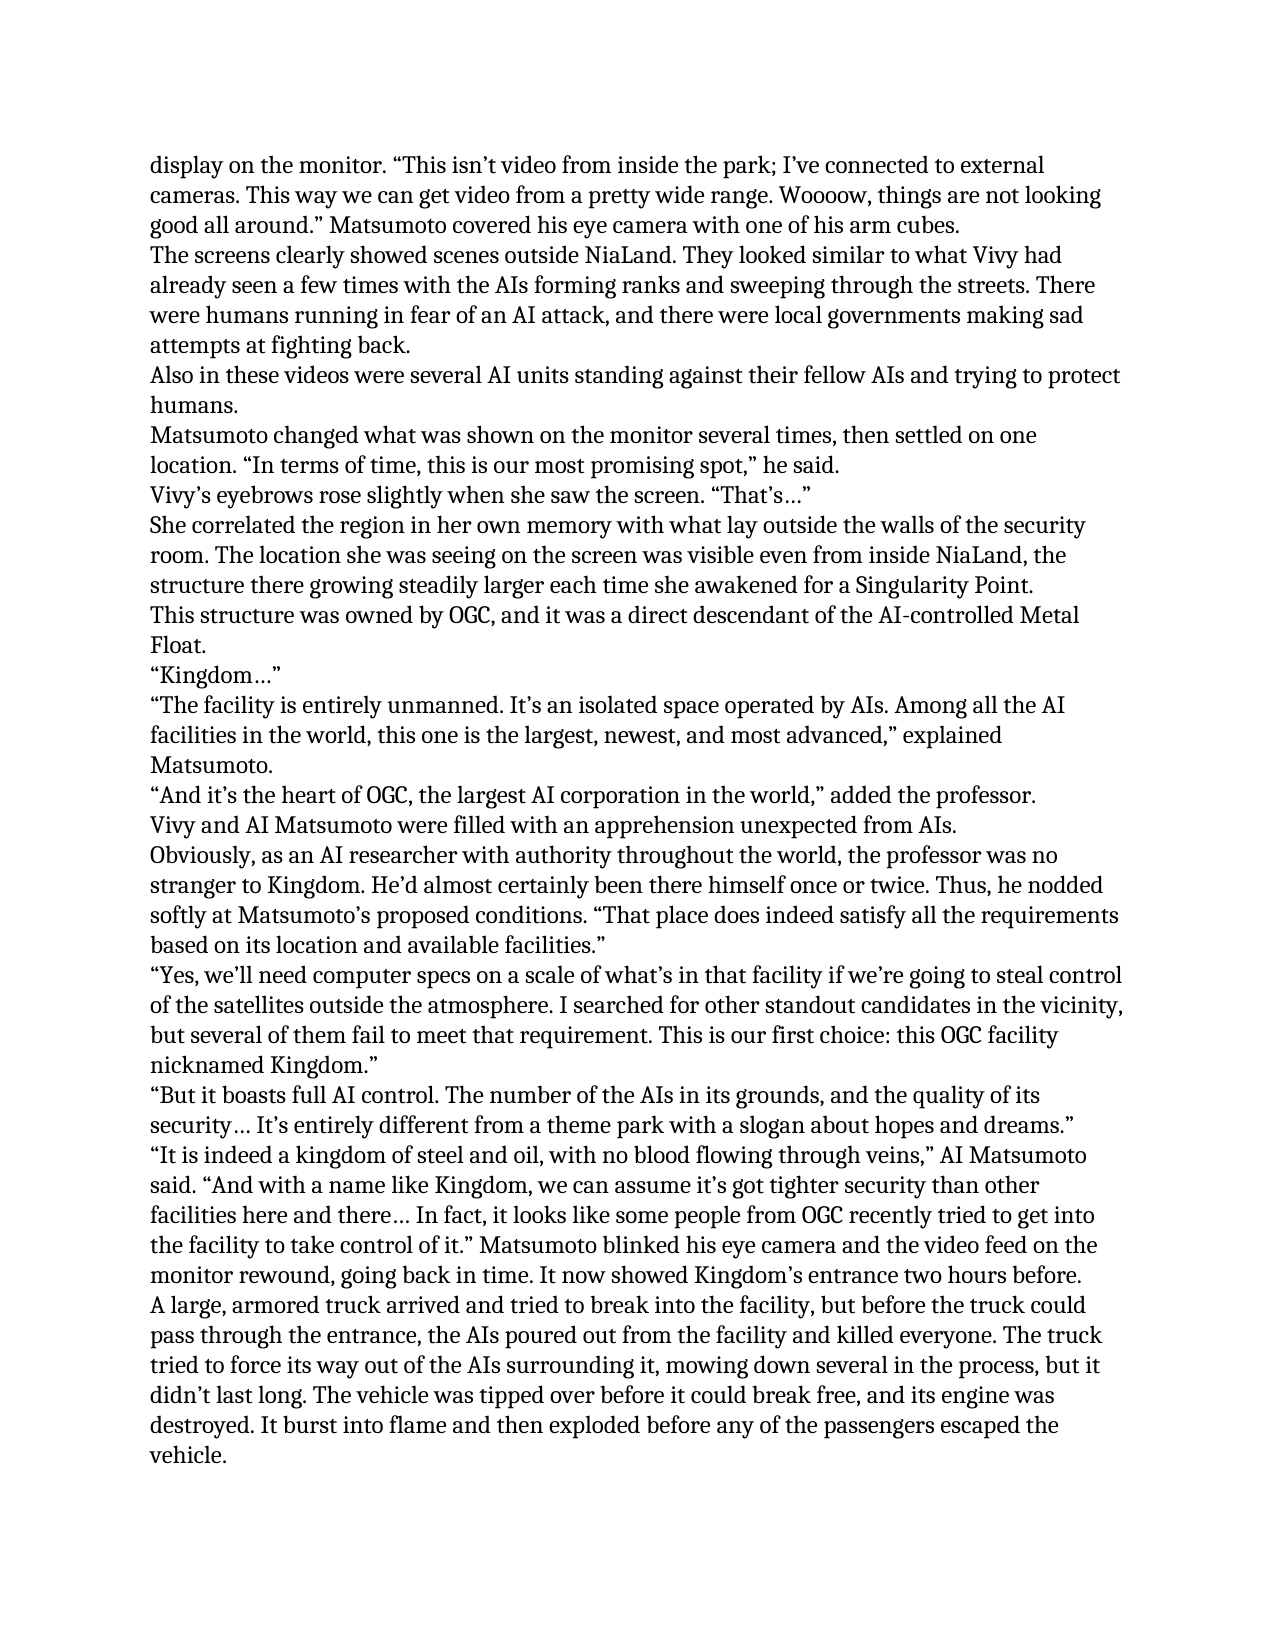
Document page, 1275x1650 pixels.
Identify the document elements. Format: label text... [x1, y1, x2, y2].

text “The facility is entirely unmanned. It’s an isolated space operated by AIs. Among all the AI facilities in the world, this one is the largest, newest, and most advanced,” explained Matsumoto. [150, 690, 1125, 780]
text “Kingdom…” [150, 660, 1125, 690]
text She correlated the region in her own memory with what lay outside the walls of the security room. The location she was seeing on the screen was visible even from inside NiaLand, the structure there growing steadily larger each time she awakened for a Singularity Point. [150, 510, 1125, 600]
text “But it boasts full AI control. The number of the AIs in its grounds, and the quality of its security… It’s entirely different from a theme park with a slogan about hopes and dreams.” [150, 1080, 1125, 1140]
text Matsumoto changed what was shown on the monitor several times, then settled on one location. “In terms of time, this is our most promising spot,” he said. [150, 420, 1125, 480]
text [150, 150, 1125, 240]
text A large, armored truck arrived and tried to break into the facility, but before the truck could pass through the entrance, the AIs poured out from the facility and killed everyone. The truck tried to force its way out of the AIs surrounding it, mowing down several in the process, but it didn’t last long. The vehicle was tipped over before it could break free, and its engine was destroyed. It burst into flame and then exploded before any of the passengers escaped the vehicle. [150, 1290, 1125, 1470]
text Obviously, as an AI researcher with authority throughout the world, the professor was no stranger to Kingdom. He’d almost certainly been there himself once or twice. Thus, he nodded softly at Matsumoto’s proposed conditions. “That place does indeed satisfy all the requirements based on its location and available facilities.” [150, 840, 1125, 960]
text “And it’s the heart of OGC, the largest AI corporation in the world,” added the professor. [150, 780, 1125, 810]
text Also in these videos were several AI units standing against their fellow AIs and trying to protect humans. [150, 360, 1125, 420]
text This structure was owned by OGC, and it was a direct descendant of the AI-controlled Metal Float. [150, 600, 1125, 660]
text “Yes, we’ll need computer specs on a scale of what’s in that facility if we’re going to steal control of the satellites outside the atmosphere. I searched for other standout candidates in the vicinity, but several of them fail to meet that requirement. This is our first choice: this OGC facility nicknamed Kingdom.” [150, 960, 1125, 1080]
text Vivy’s eyebrows rose slightly when she saw the screen. “That’s…” [150, 480, 1125, 510]
text The screens clearly showed scenes outside NiaLand. They looked similar to what Vivy had already seen a few times with the AIs forming ranks and sweeping through the streets. There were humans running in fear of an AI attack, and there were local governments making sad attempts at fighting back. [150, 240, 1125, 360]
text “It is indeed a kingdom of steel and oil, with no blood flowing through veins,” AI Matsumoto said. “And with a name like Kingdom, we can assume it’s got tighter security than other facilities here and there… In fact, it looks like some people from OGC recently tried to get into the facility to take control of it.” Matsumoto blinked his eye camera and the video feed on the monitor rewound, going back in time. It now showed Kingdom’s entrance two hours before. [150, 1140, 1125, 1290]
text Vivy and AI Matsumoto were filled with an apprehension unexpected from AIs. [150, 810, 1125, 840]
